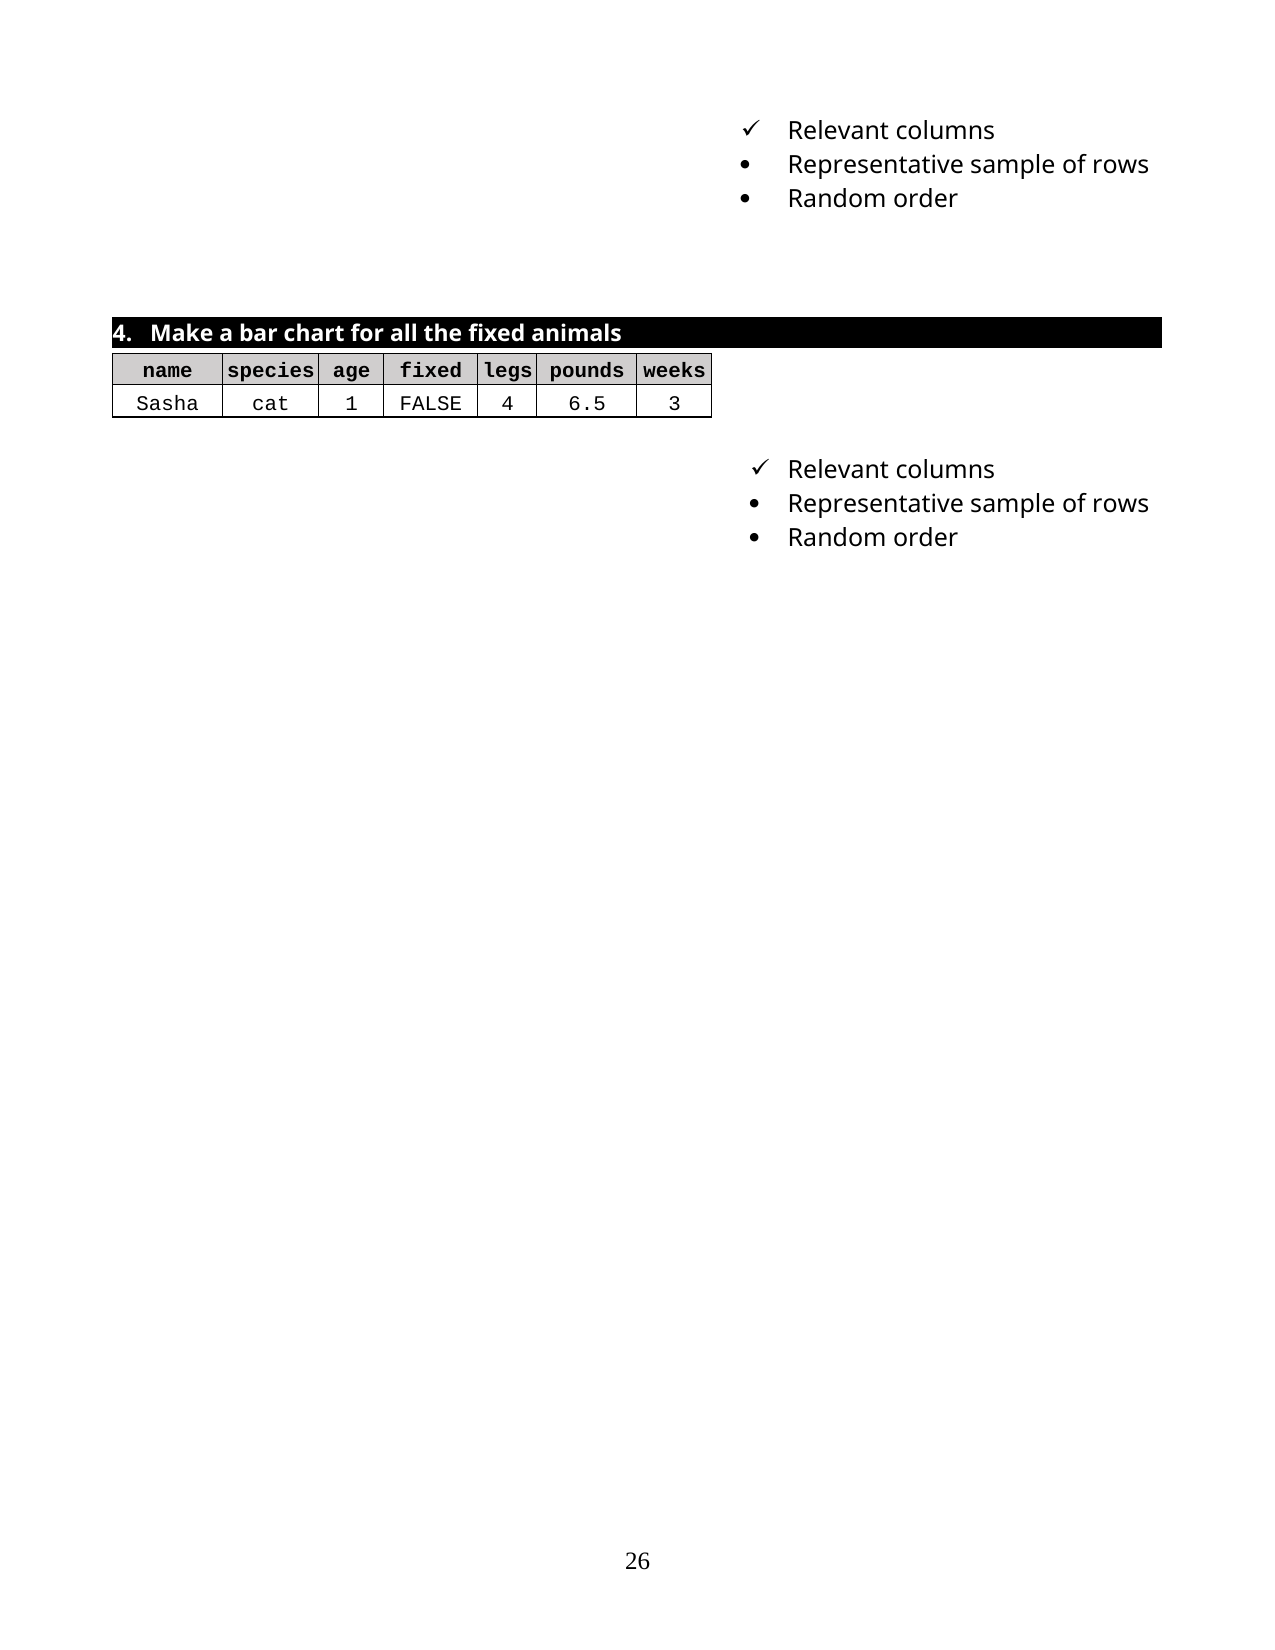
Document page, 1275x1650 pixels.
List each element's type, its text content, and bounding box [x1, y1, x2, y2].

list Representative sample of rows [741, 147, 1162, 181]
table_cell 1 [319, 385, 383, 416]
table_header fixed [384, 354, 477, 384]
table_cell Sasha [113, 385, 222, 416]
table_header pounds [537, 354, 636, 384]
table_cell 6.5 [537, 385, 636, 416]
list Make a bar chart for all the fixed animals [112, 317, 1162, 348]
table_header species [223, 354, 318, 384]
table_header legs [478, 354, 536, 384]
table_cell cat [223, 385, 318, 416]
table_header age [319, 354, 383, 384]
list Relevant columns [750, 452, 1162, 486]
table_header name [113, 354, 222, 384]
list Relevant columns [741, 112, 1162, 147]
list Representative sample of rows [750, 486, 1162, 520]
table_cell 4 [478, 385, 536, 416]
table_header weeks [637, 354, 711, 384]
table_cell 3 [637, 385, 711, 416]
list Random order [741, 181, 1162, 215]
table_cell FALSE [384, 385, 477, 416]
list Random order [750, 520, 1162, 554]
